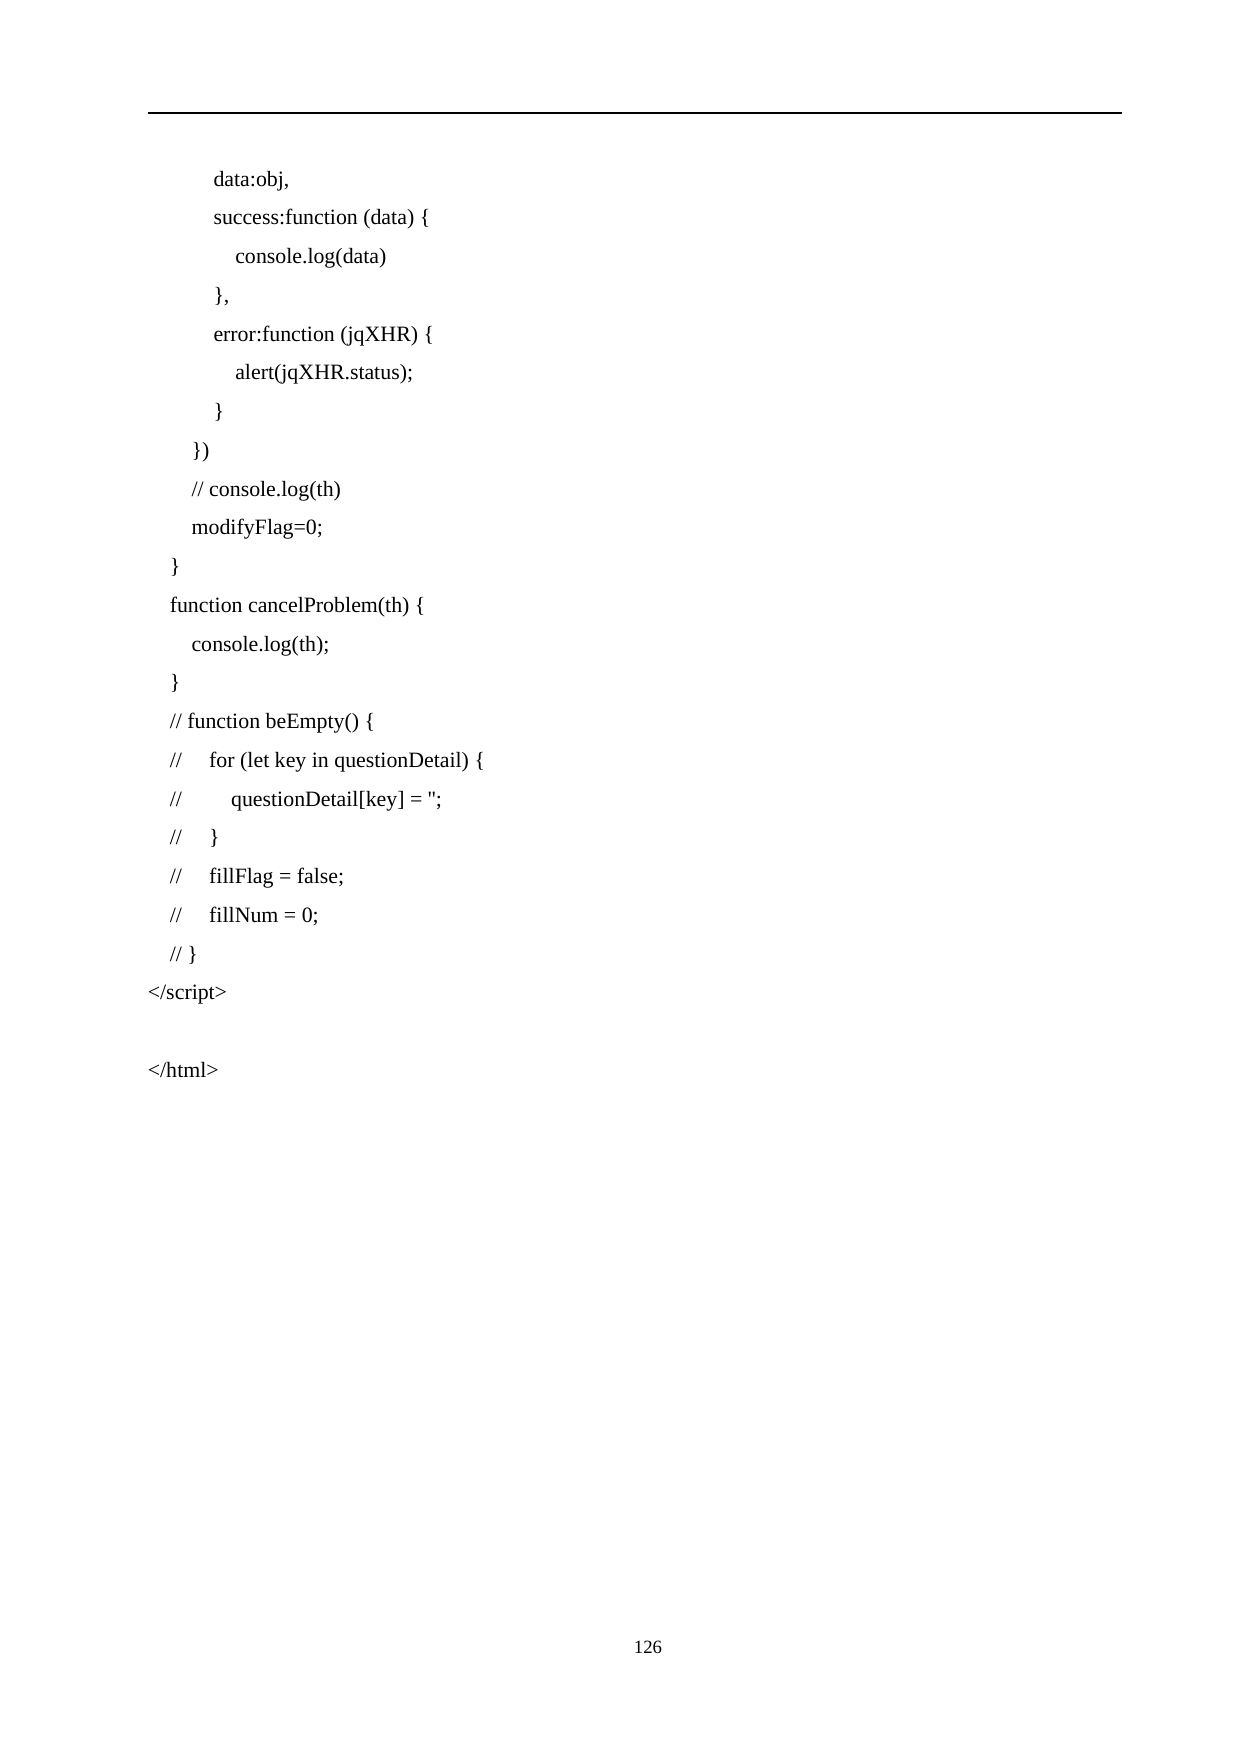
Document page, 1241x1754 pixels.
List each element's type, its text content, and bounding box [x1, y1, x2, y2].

text }) [148, 433, 1122, 466]
text // } [148, 937, 1122, 969]
text }, [148, 278, 1122, 311]
text // console.log(th) [148, 472, 1122, 504]
text data:obj, [148, 162, 1122, 194]
text error:function (jqXHR) { [148, 317, 1122, 349]
text // fillFlag = false; [148, 859, 1122, 892]
text </html> [148, 1053, 1122, 1086]
text } [148, 666, 1122, 698]
text // } [148, 821, 1122, 853]
text function cancelProblem(th) { [148, 588, 1122, 621]
text // fillNum = 0; [148, 898, 1122, 931]
text success:function (data) { [148, 201, 1122, 233]
text alert(jqXHR.status); [148, 356, 1122, 388]
text } [148, 394, 1122, 427]
text } [148, 549, 1122, 582]
text modifyFlag=0; [148, 511, 1122, 543]
text console.log(data) [148, 239, 1122, 272]
text console.log(th); [148, 627, 1122, 659]
text </script> [148, 976, 1122, 1008]
text // function beEmpty() { [148, 704, 1122, 737]
text // for (let key in questionDetail) { [148, 743, 1122, 776]
text // questionDetail[key] = ''; [148, 782, 1122, 814]
